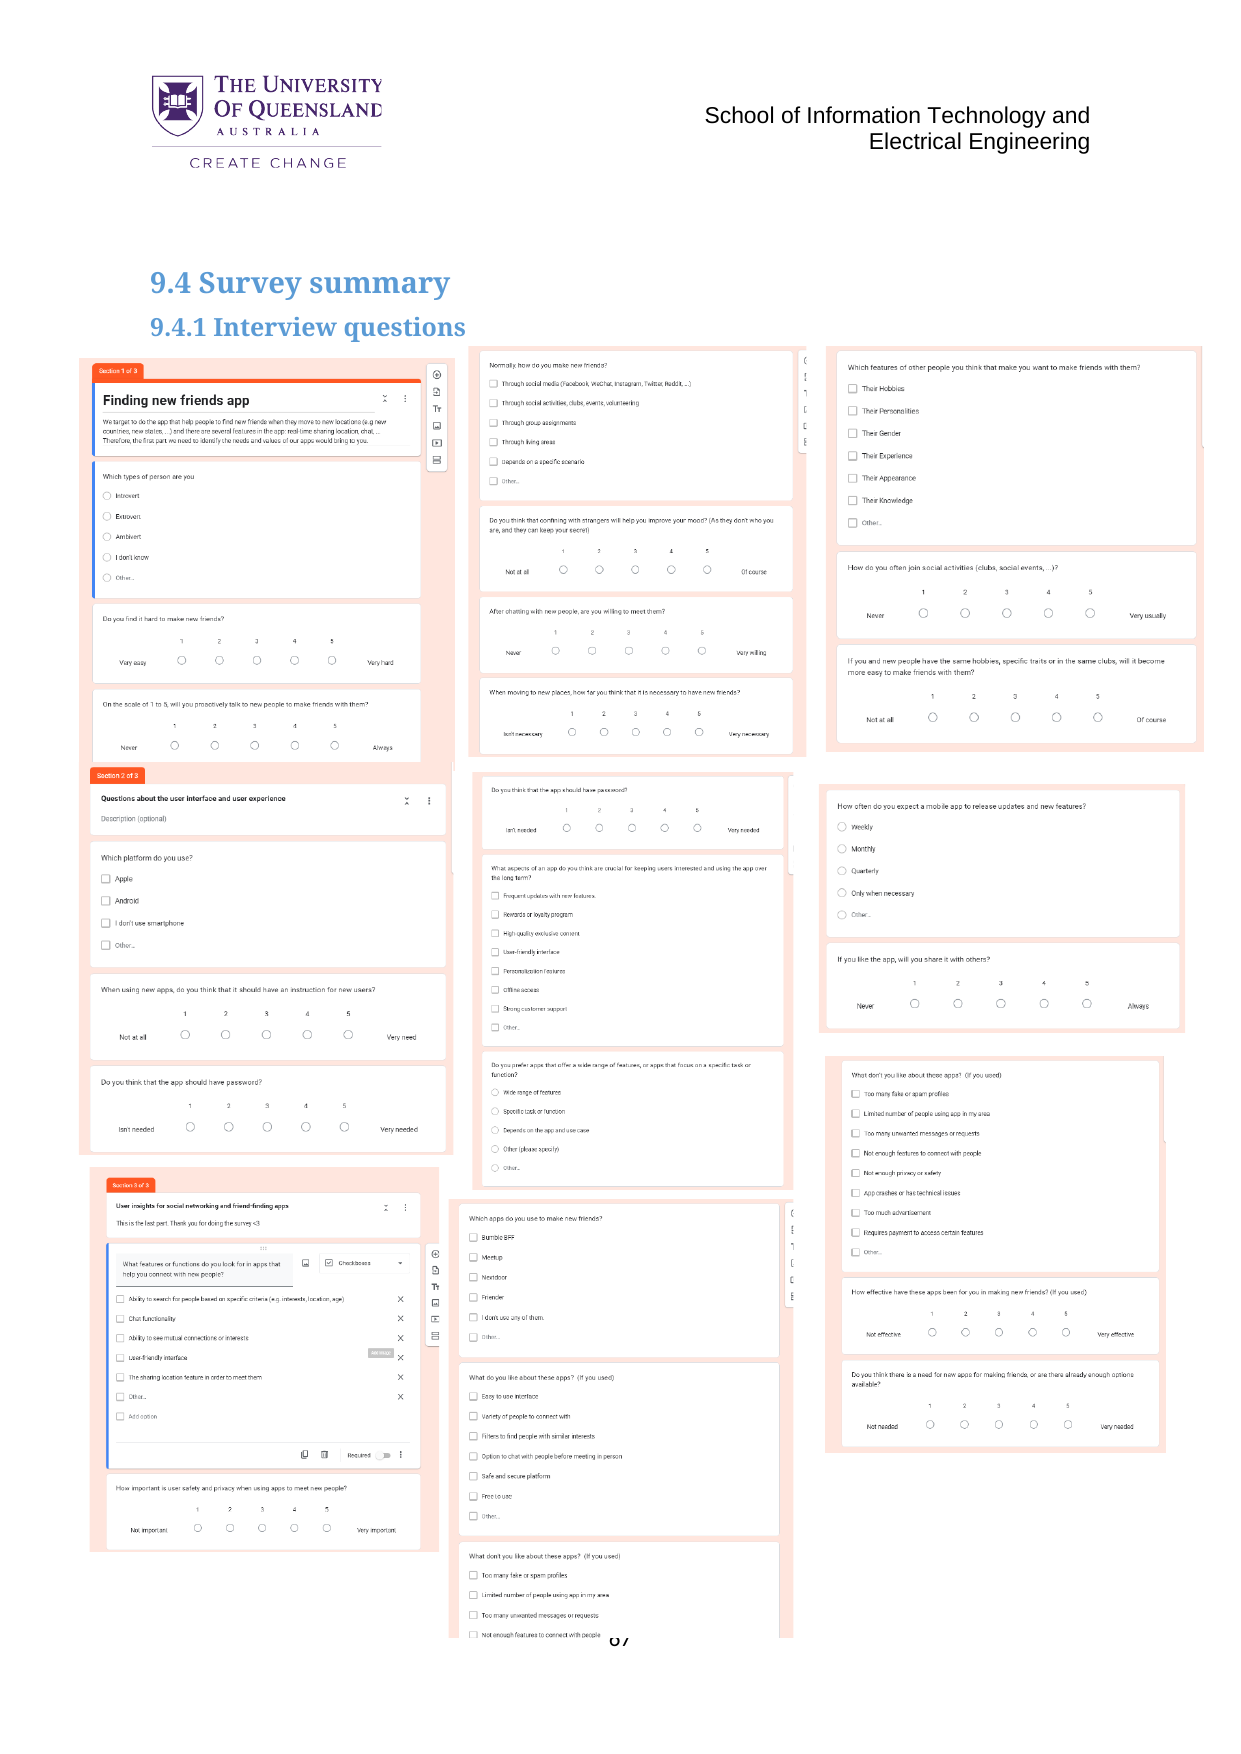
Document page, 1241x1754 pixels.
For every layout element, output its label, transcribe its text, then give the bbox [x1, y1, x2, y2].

subtitle 9.4 Survey summary [150, 262, 1090, 302]
picture [78, 358, 455, 1155]
picture [150, 73, 338, 167]
picture [468, 346, 807, 757]
picture [448, 1199, 794, 1638]
picture [818, 784, 1185, 1033]
picture [825, 346, 1204, 752]
picture [89, 1167, 440, 1552]
picture [825, 1056, 1166, 1453]
picture [472, 772, 794, 1190]
subtitle 9.4.1 Interview questions [150, 309, 1090, 343]
